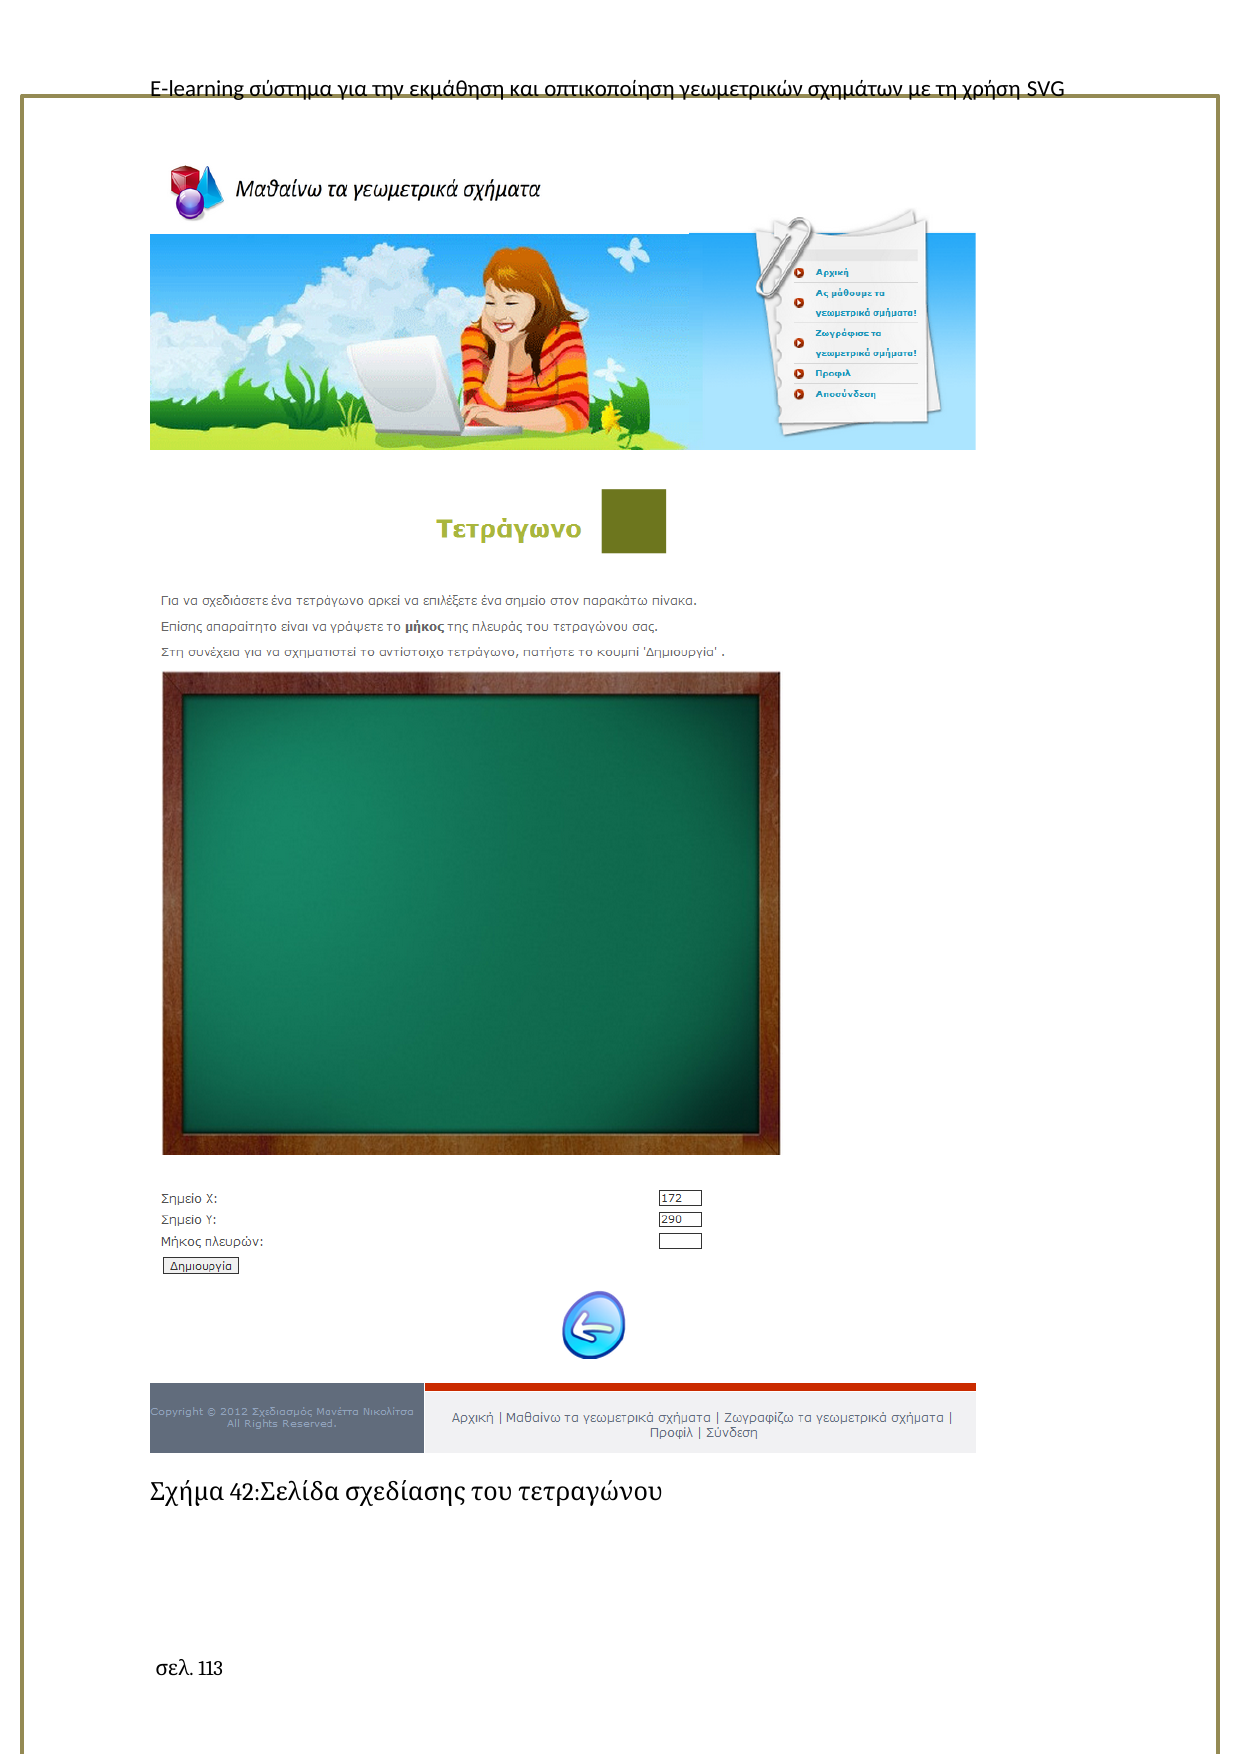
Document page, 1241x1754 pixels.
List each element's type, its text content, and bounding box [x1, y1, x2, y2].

picture [150, 588, 976, 1453]
picture [150, 150, 976, 585]
text Σχήμα 42:Σελίδα σχεδίασης του τετραγώνου [150, 1478, 1090, 1507]
